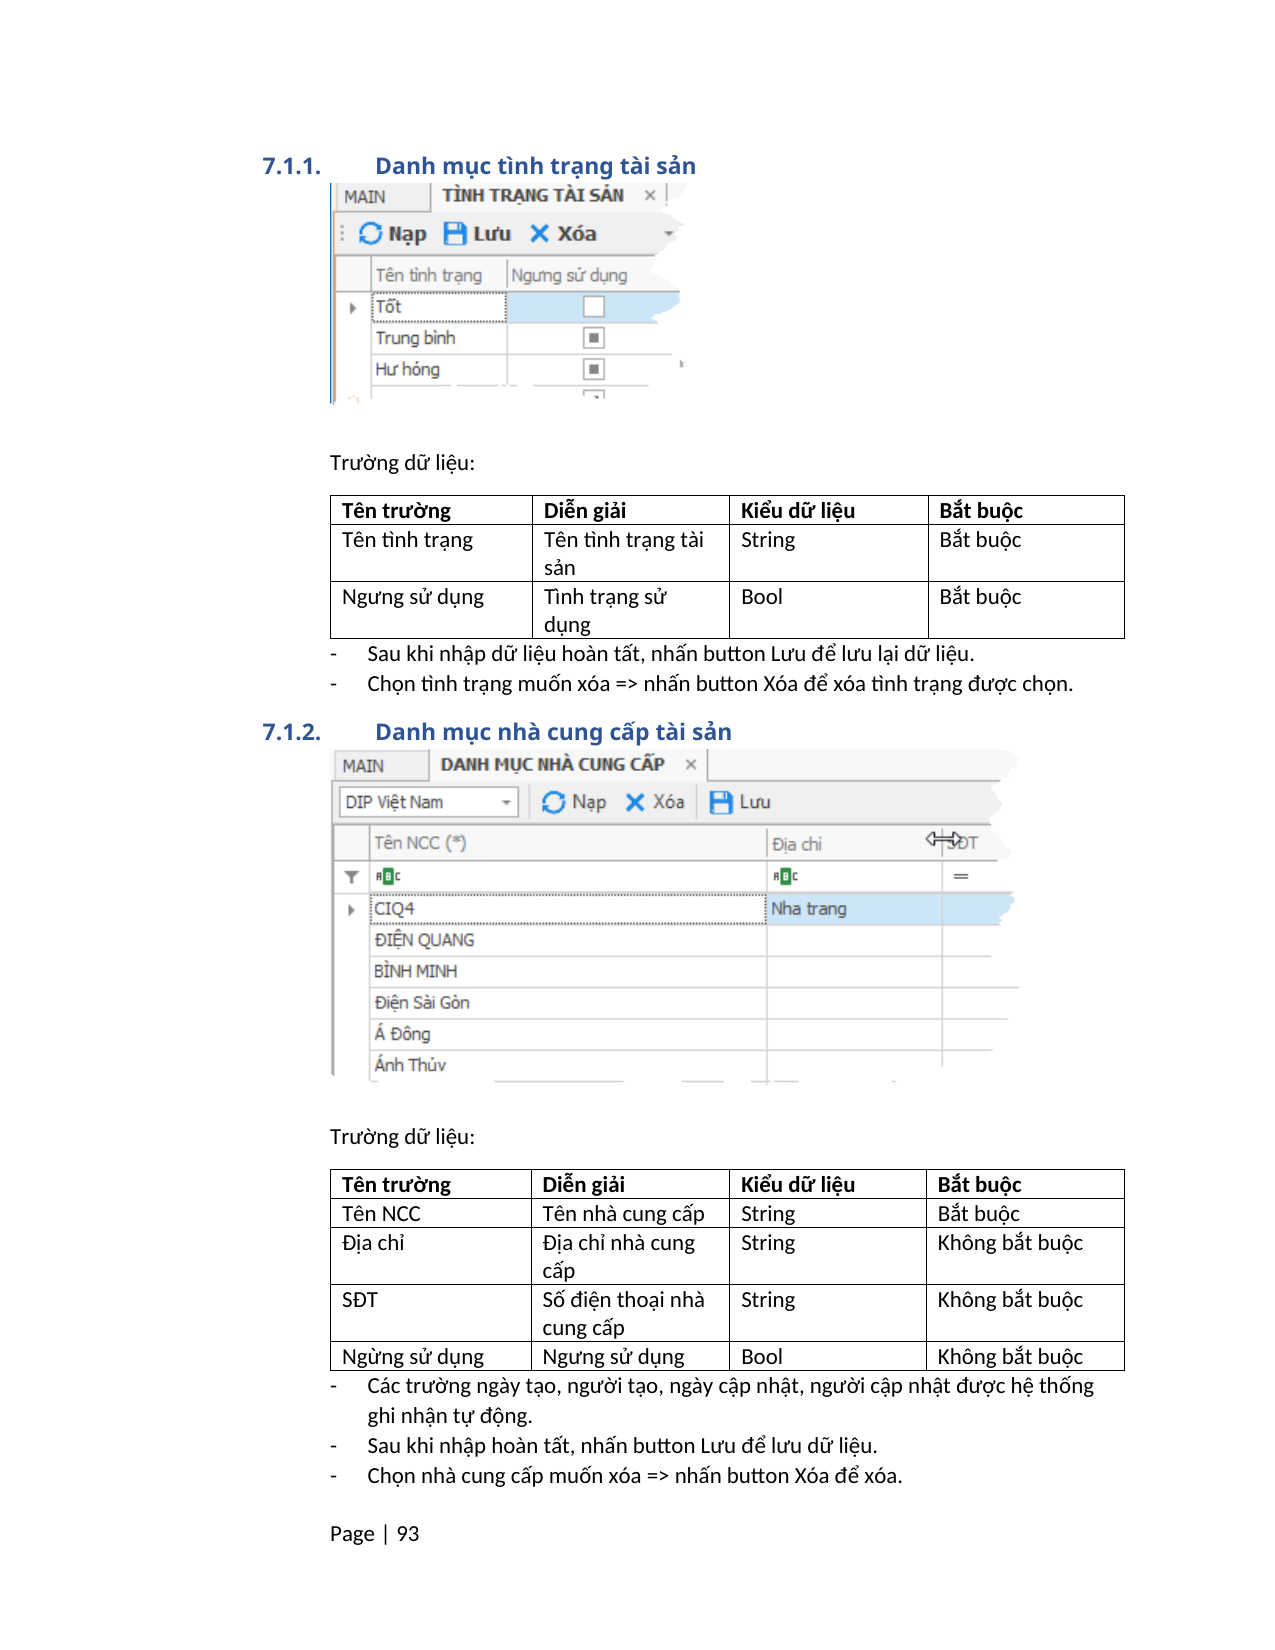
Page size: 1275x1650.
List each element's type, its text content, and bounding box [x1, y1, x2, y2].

table_cell Ngưng sử dụng [331, 582, 532, 638]
table_cell Tình trạng sử dụng [533, 582, 729, 638]
picture [330, 749, 1033, 1103]
table_cell Không bắt buộc [927, 1228, 1124, 1284]
table_cell Tên tình trạng [331, 525, 532, 581]
table_header Bắt buộc [927, 1170, 1124, 1198]
table_cell Bắt buộc [929, 525, 1124, 581]
table_header Diễn giải [533, 496, 729, 524]
table_cell String [730, 1199, 926, 1227]
table_header Bắt buộc [929, 496, 1124, 524]
table_cell String [730, 1285, 926, 1341]
table_cell Bool [730, 1342, 926, 1370]
table_cell Ngưng sử dụng [532, 1342, 729, 1370]
table_cell Ngừng sử dụng [331, 1342, 531, 1370]
table_cell Địa chỉ [331, 1228, 531, 1284]
text Trường dữ liệu: [330, 1122, 1125, 1150]
list Sau khi nhập hoàn tất, nhấn button Lưu để lưu dữ liệu. [330, 1431, 1125, 1459]
table_header Kiểu dữ liệu [730, 1170, 926, 1198]
list Chọn nhà cung cấp muốn xóa => nhấn button Xóa để xóa. [330, 1462, 1125, 1490]
table_header Diễn giải [532, 1170, 729, 1198]
text Trường dữ liệu: [330, 448, 1125, 476]
list Chọn tình trạng muốn xóa => nhấn button Xóa để xóa tình trạng được chọn. [330, 669, 1125, 697]
table_cell String [730, 525, 928, 581]
table_cell Số điện thoại nhà cung cấp [532, 1285, 729, 1341]
table_cell Không bắt buộc [927, 1285, 1124, 1341]
table_cell Địa chỉ nhà cung cấp [532, 1228, 729, 1284]
list Các trường ngày tạo, người tạo, ngày cập nhật, người cập nhật được hệ thống ghi nhận tự động. [330, 1371, 1125, 1429]
subtitle Danh mục nhà cung cấp tài sản [262, 716, 1125, 747]
table_cell SĐT [331, 1285, 531, 1341]
subtitle Danh mục tình trạng tài sản [262, 150, 1125, 181]
table_cell String [730, 1228, 926, 1284]
table_header Tên trường [331, 1170, 531, 1198]
table_cell Tên NCC [331, 1199, 531, 1227]
table_cell Bắt buộc [929, 582, 1124, 638]
table_cell Bắt buộc [927, 1199, 1124, 1227]
list Sau khi nhập dữ liệu hoàn tất, nhấn button Lưu để lưu lại dữ liệu. [330, 639, 1125, 667]
picture [330, 183, 699, 429]
table_header Tên trường [331, 496, 532, 524]
table_header Kiểu dữ liệu [730, 496, 928, 524]
table_cell Tên tình trạng tài sản [533, 525, 729, 581]
table_cell Bool [730, 582, 928, 638]
table_cell Không bắt buộc [927, 1342, 1124, 1370]
table_cell Tên nhà cung cấp [532, 1199, 729, 1227]
